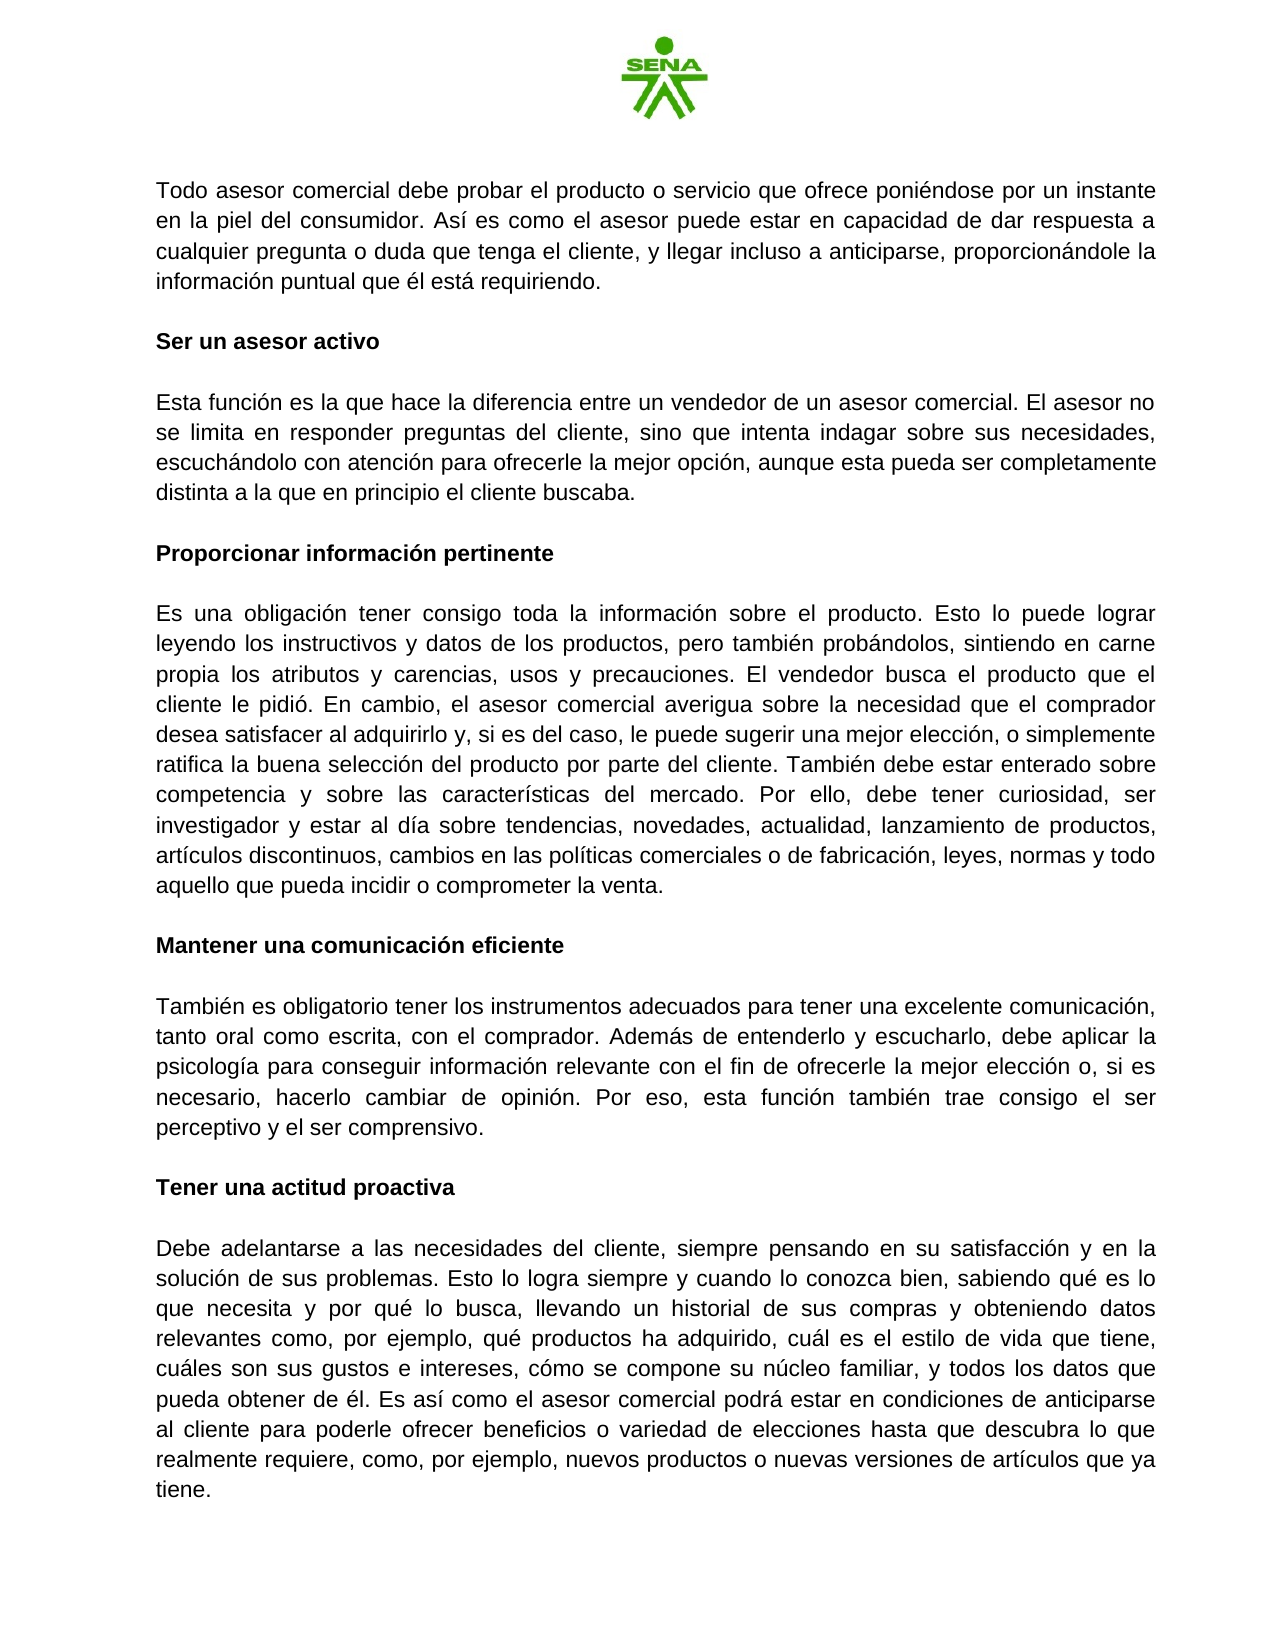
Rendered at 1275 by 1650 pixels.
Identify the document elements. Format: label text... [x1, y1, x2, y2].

text También es obligatorio tener los instrumentos adecuados para tener una excelente comunicación, tanto oral como escrita, con el comprador. Además de entenderlo y escucharlo, debe aplicar la psicología para conseguir información relevante con el fin de ofrecerle la mejor elección o, si es necesario, hacerlo cambiar de opinión. Por eso, esta función también trae consigo el ser perceptivo y el ser comprensivo. [156, 993, 1157, 1140]
picture [618, 29, 710, 121]
text Debe adelantarse a las necesidades del cliente, siempre pensando en su satisfacción y en la solución de sus problemas. Esto lo logra siempre y cuando lo conozca bien, sabiendo qué es lo que necesita y por qué lo busca, llevando un historial de sus compras y obteniendo datos relevantes como, por ejemplo, qué productos ha adquirido, cuál es el estilo de vida que tiene, cuáles son sus gustos e intereses, cómo se compone su núcleo familiar, y todos los datos que pueda obtener de él. Es así como el asesor comercial podrá estar en condiciones de anticiparse al cliente para poderle ofrecer beneficios o variedad de elecciones hasta que descubra lo que realmente requiere, como, por ejemplo, nuevos productos o nuevas versiones de artículos que ya tiene. [156, 1234, 1157, 1502]
text Esta función es la que hace la diferencia entre un vendedor de un asesor comercial. El asesor no se limita en responder preguntas del cliente, sino que intenta indagar sobre sus necesidades, escuchándolo con atención para ofrecerle la mejor opción, aunque esta pueda ser completamente distinta a la que en principio el cliente buscaba. [156, 389, 1157, 506]
text Es una obligación tener consigo toda la información sobre el producto. Esto lo puede lograr leyendo los instructivos y datos de los productos, pero también probándolos, sintiendo en carne propia los atributos y carencias, usos y precauciones. El vendedor busca el producto que el cliente le pidió. En cambio, el asesor comercial averigua sobre la necesidad que el comprador desea satisfacer al adquirirlo y, si es del caso, le puede sugerir una mejor elección, o simplemente ratifica la buena selección del producto por parte del cliente. También debe estar enterado sobre competencia y sobre las características del mercado. Por ello, debe tener curiosidad, ser investigador y estar al día sobre tendencias, novedades, actualidad, lanzamiento de productos, artículos discontinuos, cambios en las políticas comerciales o de fabricación, leyes, normas y todo aquello que pueda incidir o comprometer la venta. [156, 600, 1157, 898]
text Tener una actitud proactiva [156, 1174, 1157, 1200]
text Mantener una comunicación eficiente [156, 932, 1157, 959]
text Ser un asesor activo [156, 328, 1157, 354]
text Todo asesor comercial debe probar el producto o servicio que ofrece poniéndose por un instante en la piel del consumidor. Así es como el asesor puede estar en capacidad de dar respuesta a cualquier pregunta o duda que tenga el cliente, y llegar incluso a anticiparse, proporcionándole la información puntual que él está requiriendo. [156, 177, 1157, 294]
text Proporcionar información pertinente [156, 540, 1157, 566]
